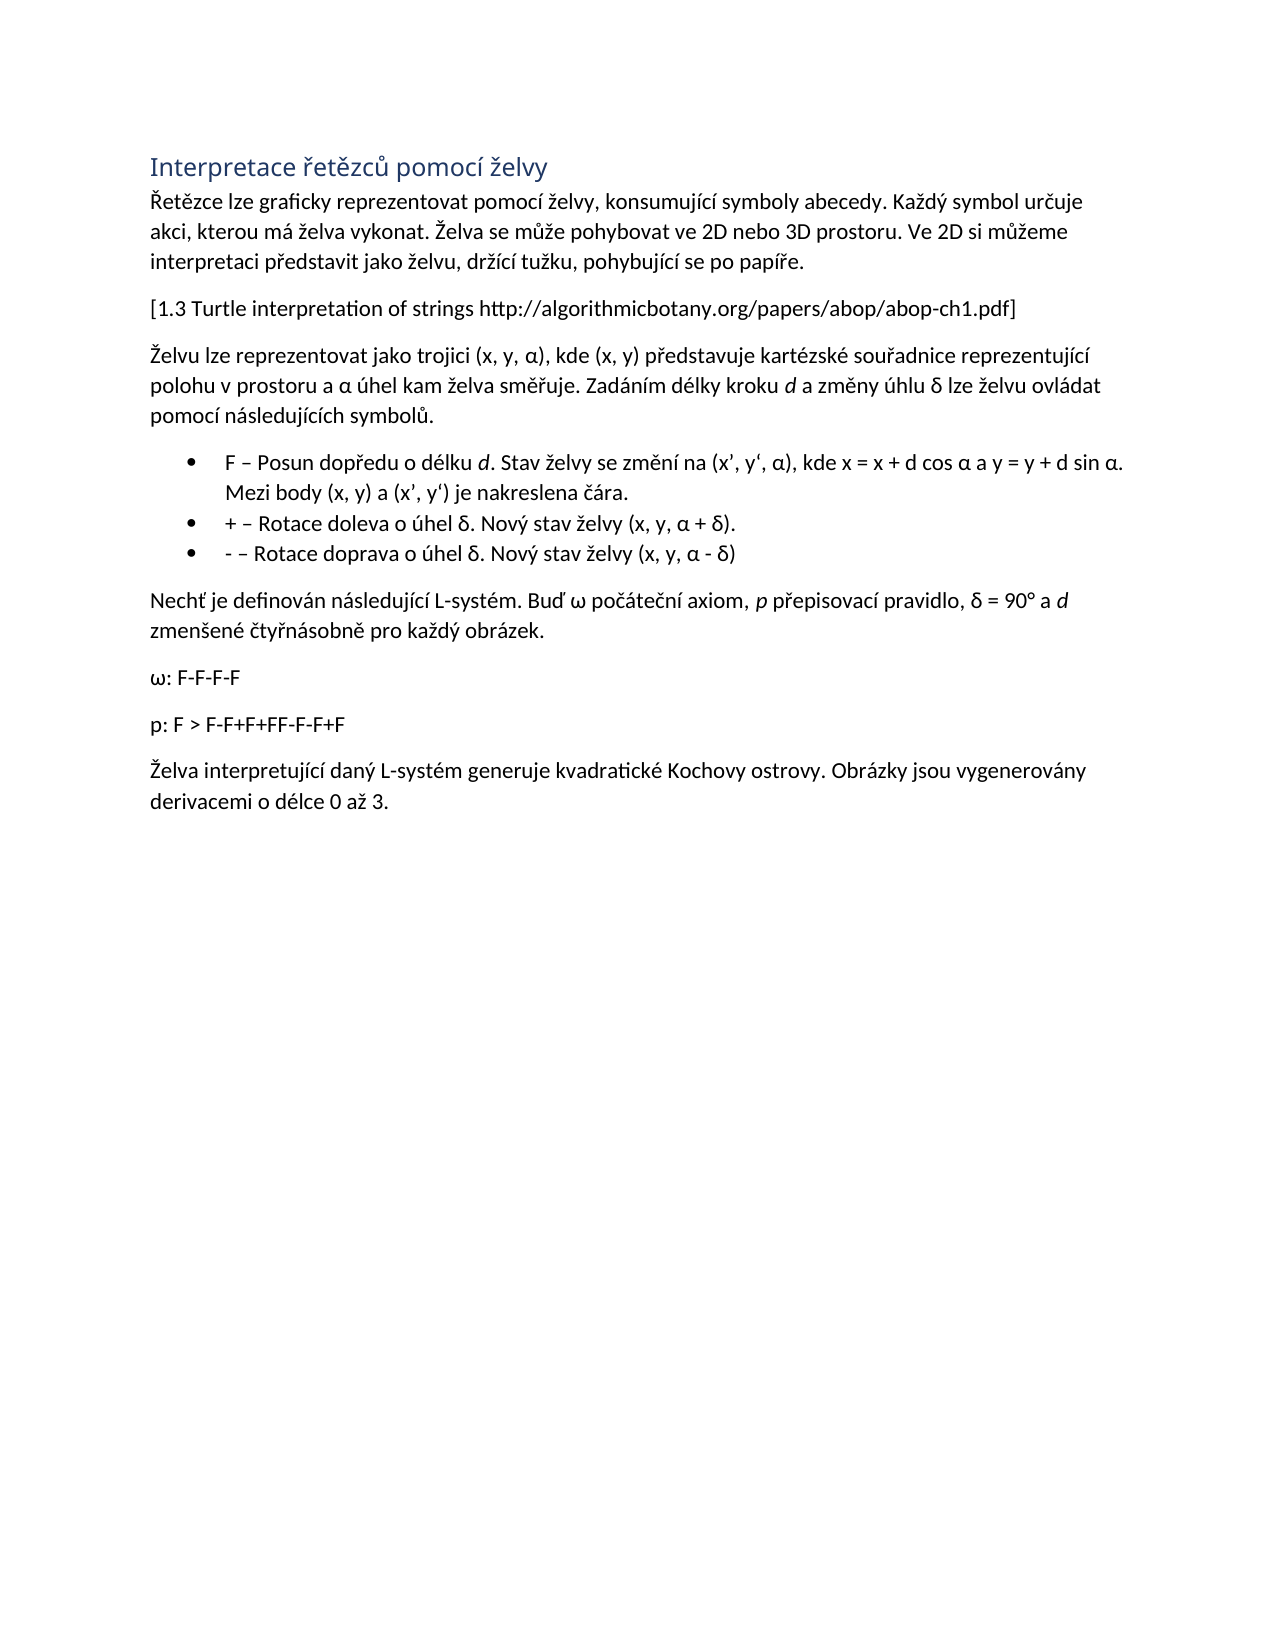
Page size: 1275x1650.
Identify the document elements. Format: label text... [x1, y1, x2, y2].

text Nechť je definován následující L-systém. Buď ω počáteční axiom, p přepisovací pravidlo, δ = 90° a d zmenšené čtyřnásobně pro každý obrázek. [150, 586, 1125, 644]
list F – Posun dopředu o délku d. Stav želvy se změní na (x’, y‘, α), kde x = x + d cos α a y = y + d sin α. Mezi body (x, y) a (x’, y‘) je nakreslena čára. [187, 448, 1125, 506]
text Želvu lze reprezentovat jako trojici (x, y, α), kde (x, y) představuje kartézské souřadnice reprezentující polohu v prostoru a α úhel kam želva směřuje. Zadáním délky kroku d a změny úhlu δ lze želvu ovládat pomocí následujících symbolů. [150, 341, 1125, 429]
list - – Rotace doprava o úhel δ. Nový stav želvy (x, y, α - δ) [187, 539, 1125, 567]
subtitle Interpretace řetězců pomocí želvy [150, 150, 1125, 184]
text p: F > F-F+F+FF-F-F+F [150, 710, 1125, 738]
list + – Rotace doleva o úhel δ. Nový stav želvy (x, y, α + δ). [187, 509, 1125, 537]
text ω: F-F-F-F [150, 663, 1125, 691]
text [1.3 Turtle interpretation of strings http://algorithmicbotany.org/papers/abop/abop-ch1.pdf] [150, 294, 1125, 322]
text Želva interpretující daný L-systém generuje kvadratické Kochovy ostrovy. Obrázky jsou vygenerovány derivacemi o délce 0 až 3. [150, 757, 1125, 815]
text Řetězce lze graficky reprezentovat pomocí želvy, konsumující symboly abecedy. Každý symbol určuje akci, kterou má želva vykonat. Želva se může pohybovat ve 2D nebo 3D prostoru. Ve 2D si můžeme interpretaci představit jako želvu, držící tužku, pohybující se po papíře. [150, 187, 1125, 275]
